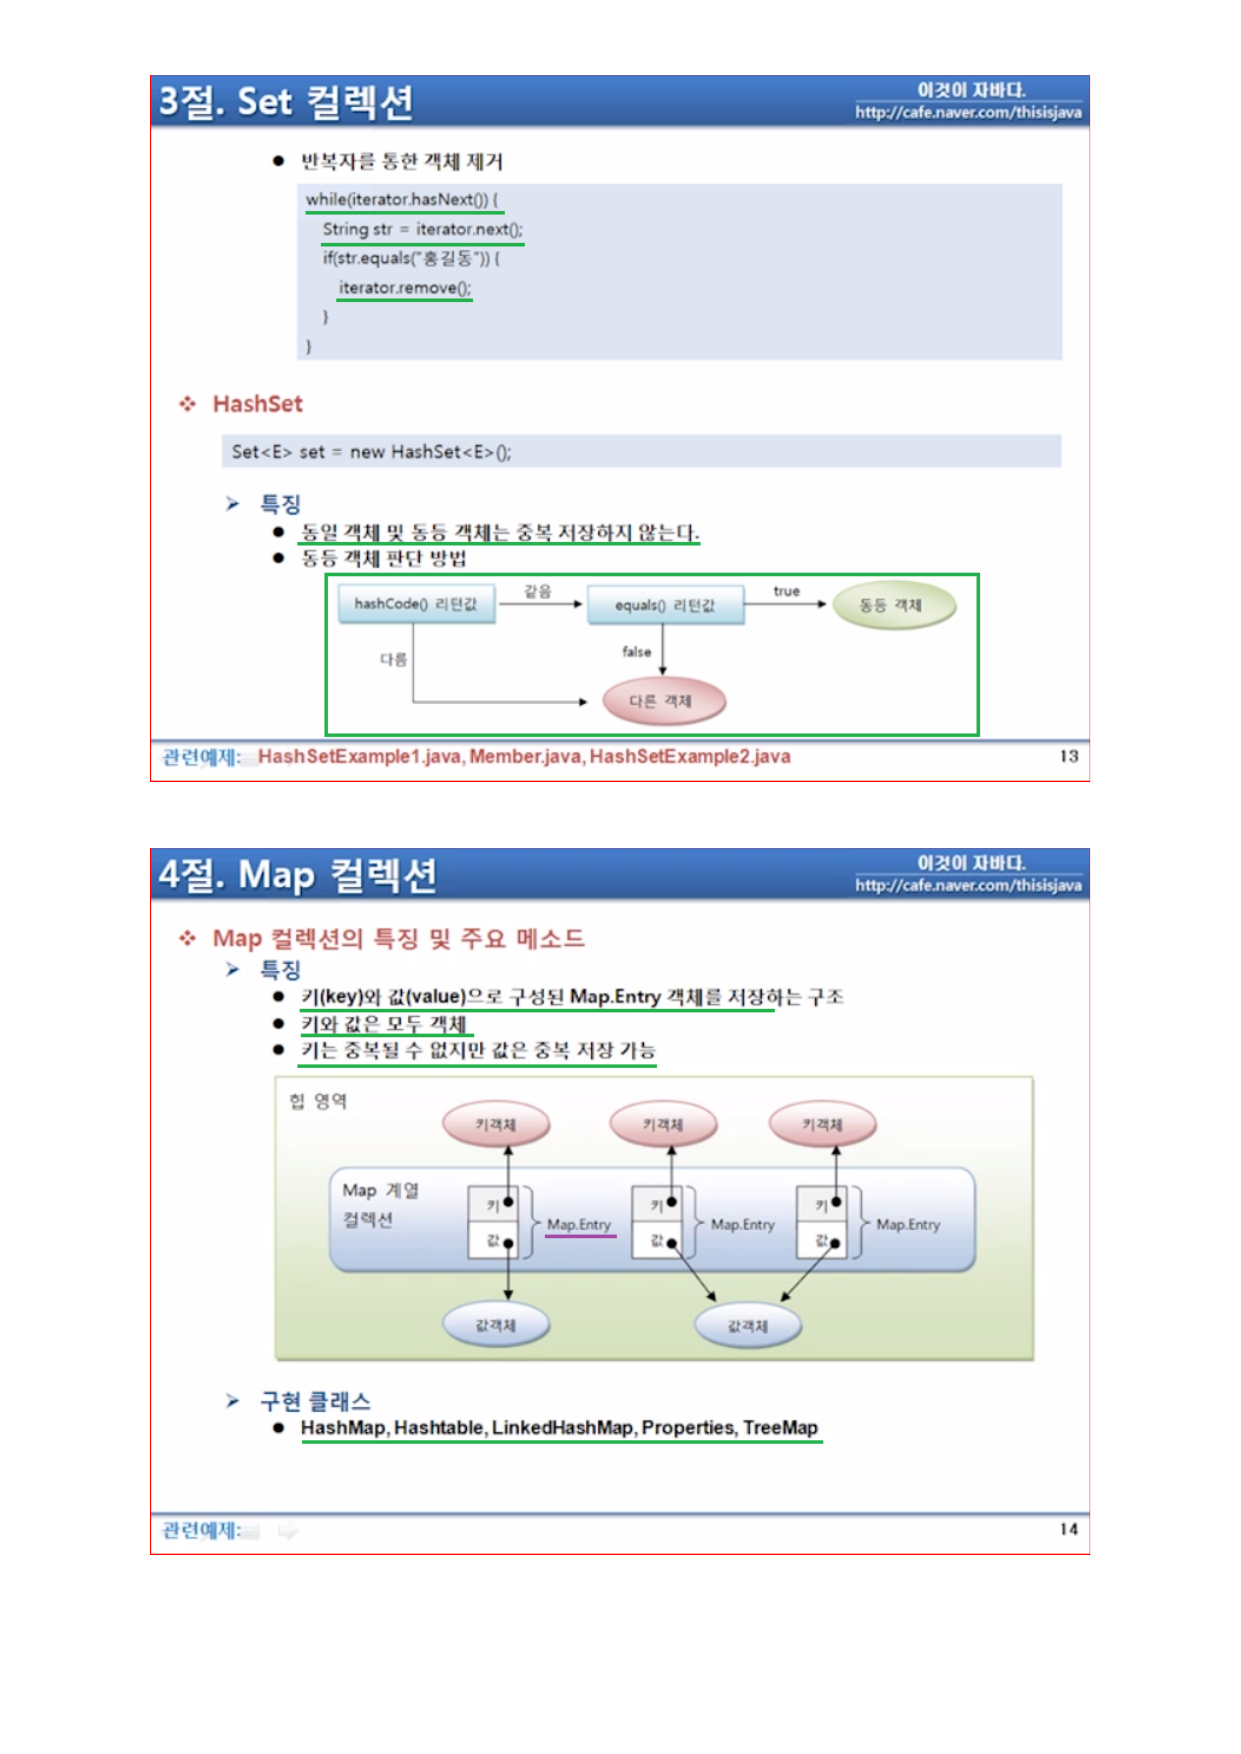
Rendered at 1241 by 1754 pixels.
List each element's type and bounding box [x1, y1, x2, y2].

picture [150, 75, 1091, 782]
picture [150, 848, 1091, 1555]
